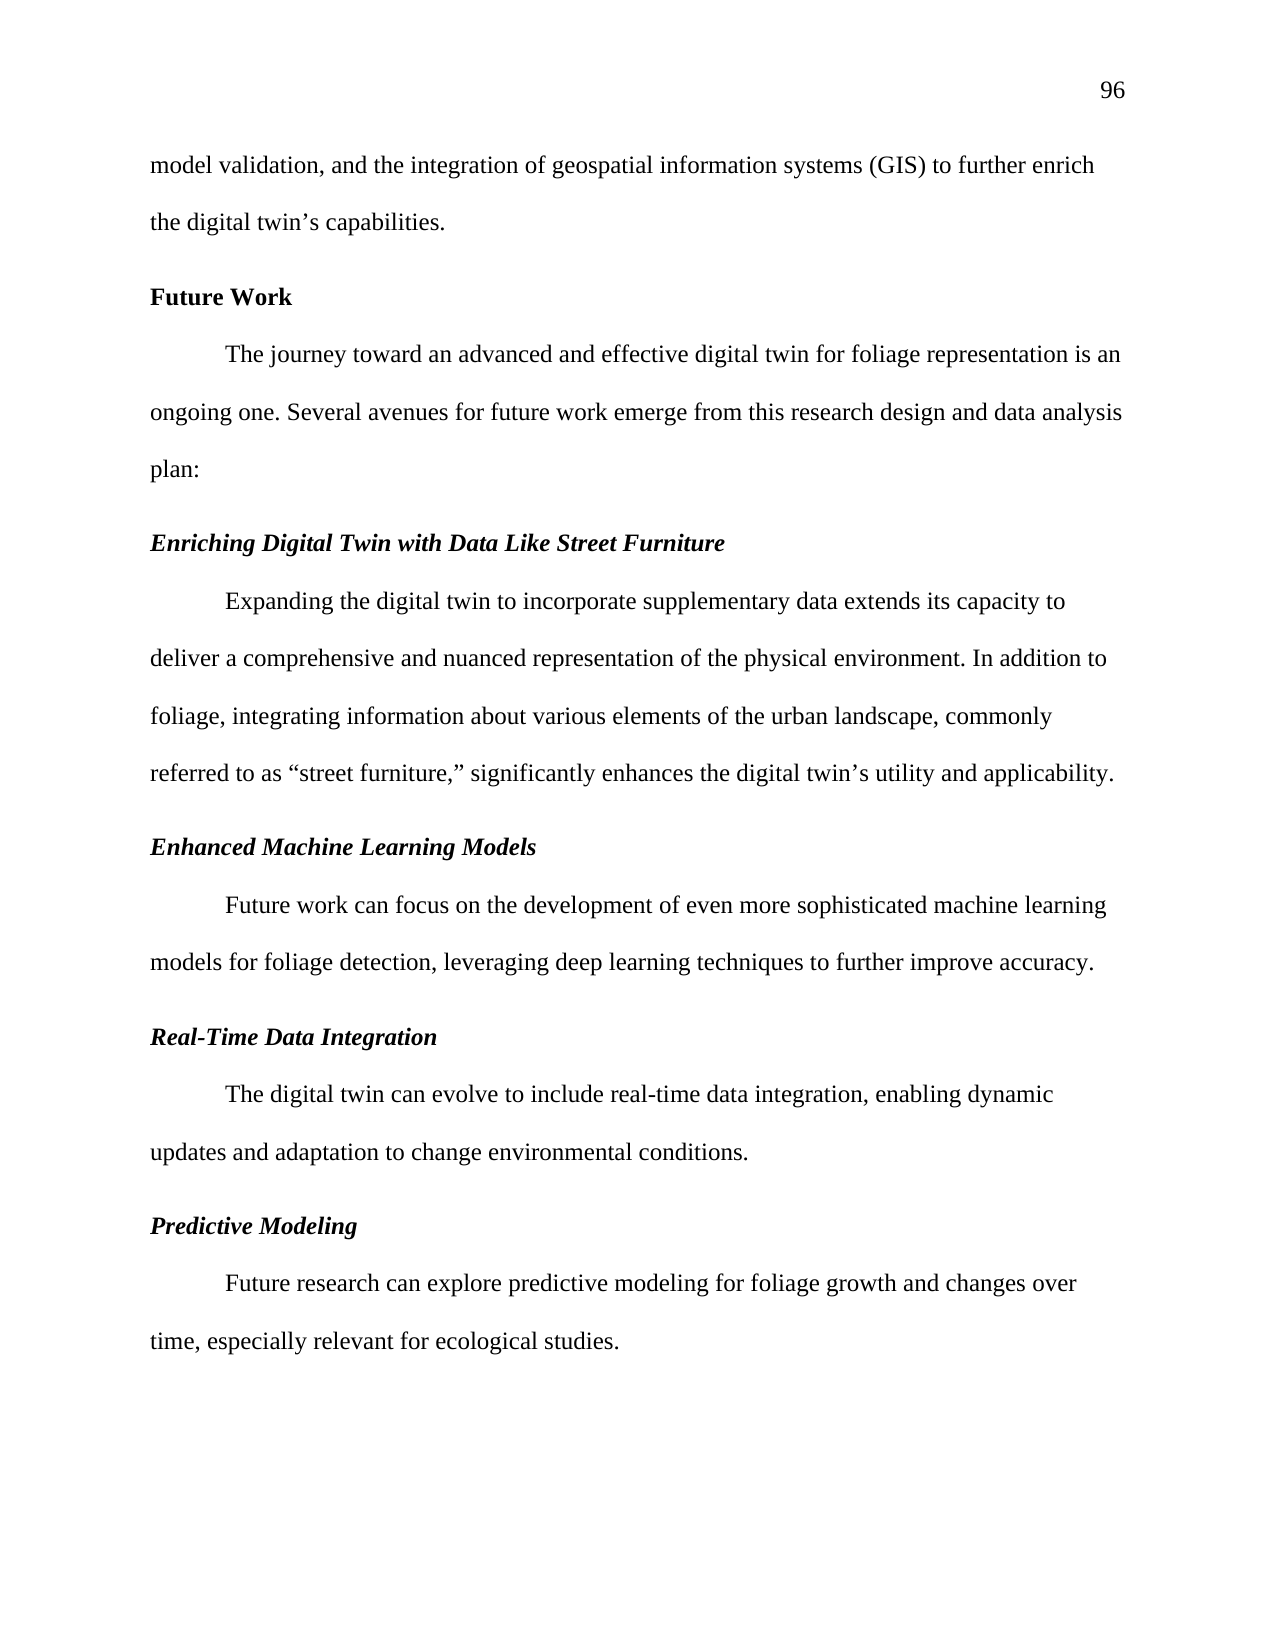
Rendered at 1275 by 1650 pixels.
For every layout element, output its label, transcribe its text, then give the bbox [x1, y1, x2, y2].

subtitle Enriching Digital Twin with Data Like Street Furniture [150, 528, 1125, 557]
text The journey toward an advanced and effective digital twin for foliage representation is an ongoing one. Several avenues for future work emerge from this research design and data analysis plan: [150, 339, 1125, 483]
text The digital twin can evolve to include real-time data integration, enabling dynamic updates and adaptation to change environmental conditions. [150, 1079, 1125, 1165]
text Future research can explore predictive modeling for foliage growth and changes over time, especially relevant for ecological studies. [150, 1268, 1125, 1354]
subtitle Enhanced Machine Learning Models [150, 832, 1125, 861]
subtitle Future Work [150, 282, 1125, 310]
text Future work can focus on the development of even more sophisticated machine learning models for foliage detection, leveraging deep learning techniques to further improve accuracy. [150, 890, 1125, 976]
text Expanding the digital twin to incorporate supplementary data extends its capacity to deliver a comprehensive and nuanced representation of the physical environment. In addition to foliage, integrating information about various elements of the urban landscape, commonly referred to as “street furniture,” significantly enhances the digital twin’s utility and applicability. [150, 586, 1125, 787]
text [150, 150, 1125, 236]
subtitle Predictive Modeling [150, 1211, 1125, 1239]
subtitle Real-Time Data Integration [150, 1022, 1125, 1050]
